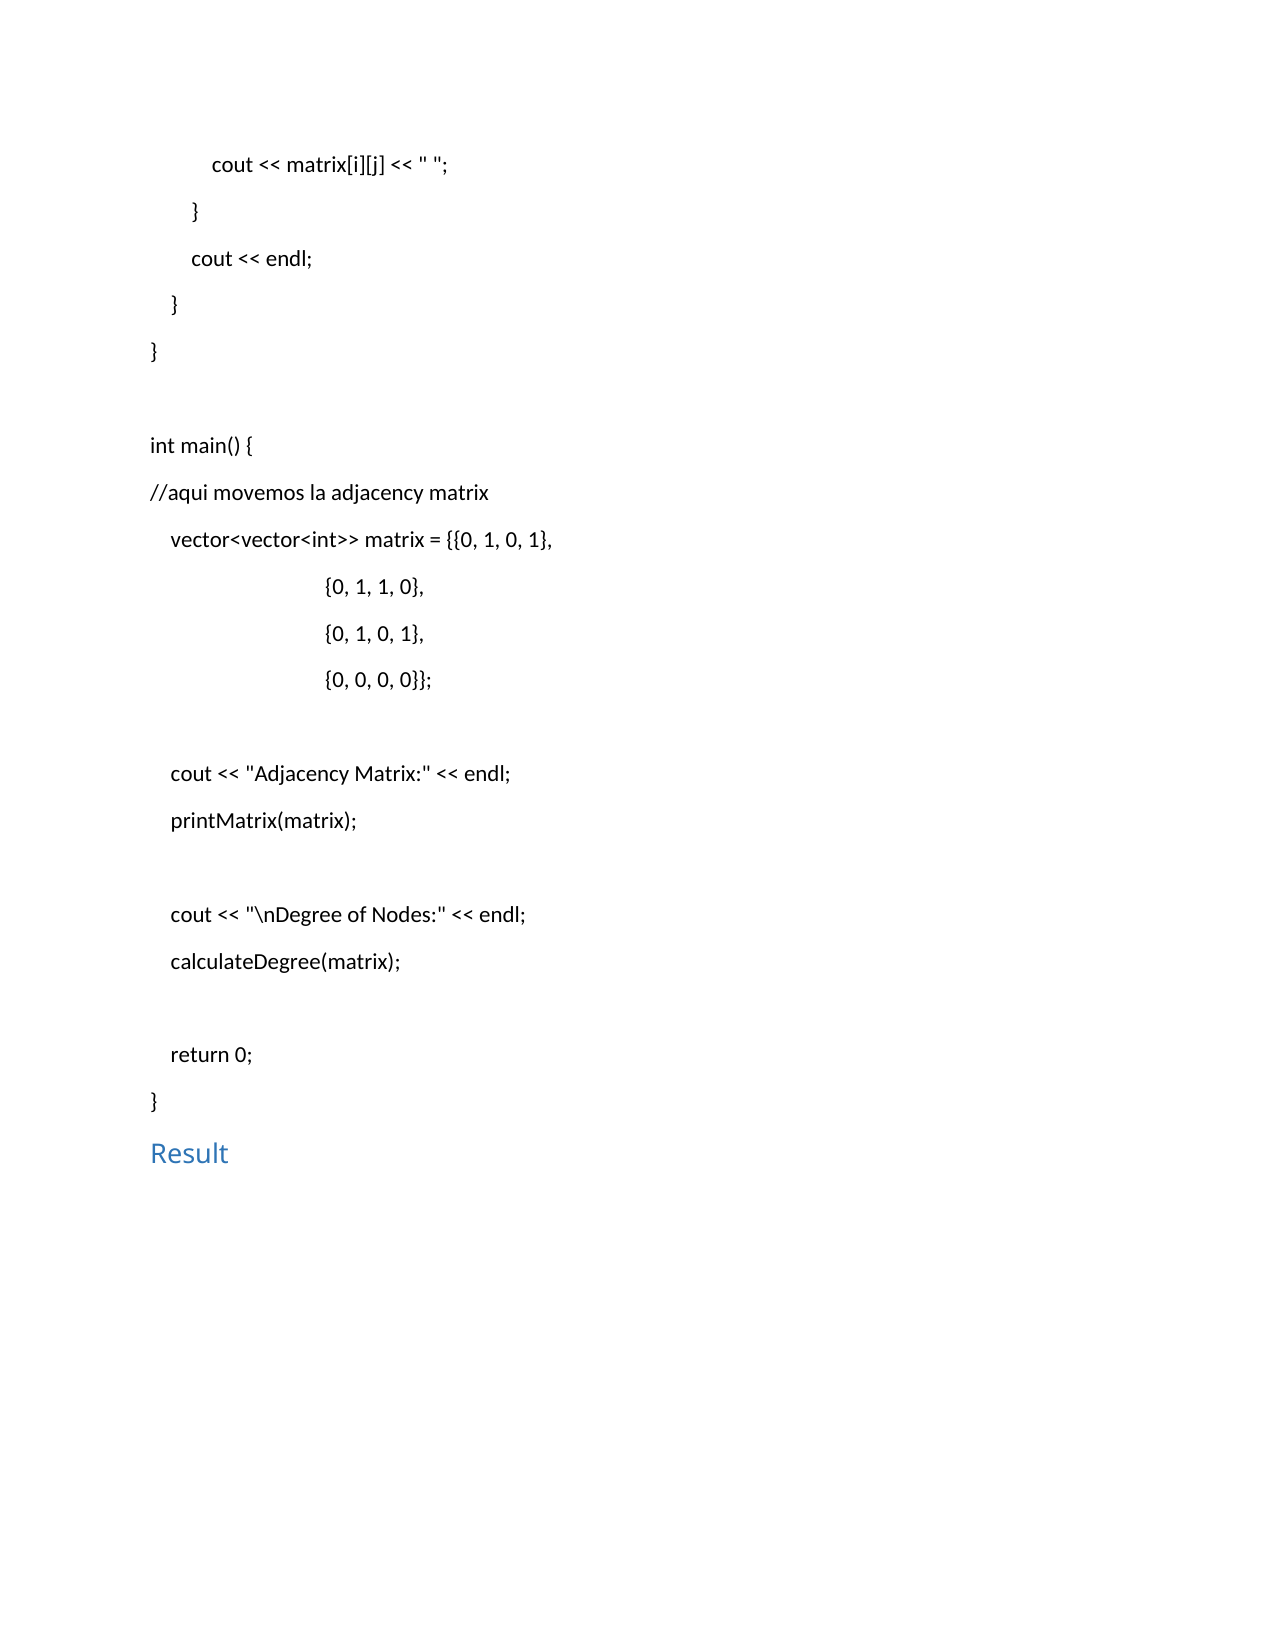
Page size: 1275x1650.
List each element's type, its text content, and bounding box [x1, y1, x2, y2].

text cout << endl; [150, 244, 1125, 272]
text {0, 1, 1, 0}, [150, 572, 1125, 600]
text {0, 0, 0, 0}}; [150, 666, 1125, 694]
text printMatrix(matrix); [150, 806, 1125, 834]
text cout << "\nDegree of Nodes:" << endl; [150, 900, 1125, 928]
text cout << "Adjacency Matrix:" << endl; [150, 759, 1125, 787]
text vector<vector<int>> matrix = {{0, 1, 0, 1}, [150, 525, 1125, 553]
text } [150, 291, 1125, 319]
text int main() { [150, 431, 1125, 459]
text } [150, 1087, 1125, 1116]
text cout << matrix[i][j] << " "; [150, 150, 1125, 178]
text //aqui movemos la adjacency matrix [150, 478, 1125, 506]
text } [150, 197, 1125, 225]
text calculateDegree(matrix); [150, 947, 1125, 975]
text {0, 1, 0, 1}, [150, 619, 1125, 647]
text } [150, 337, 1125, 366]
text Result [150, 1134, 1125, 1171]
text return 0; [150, 1041, 1125, 1069]
